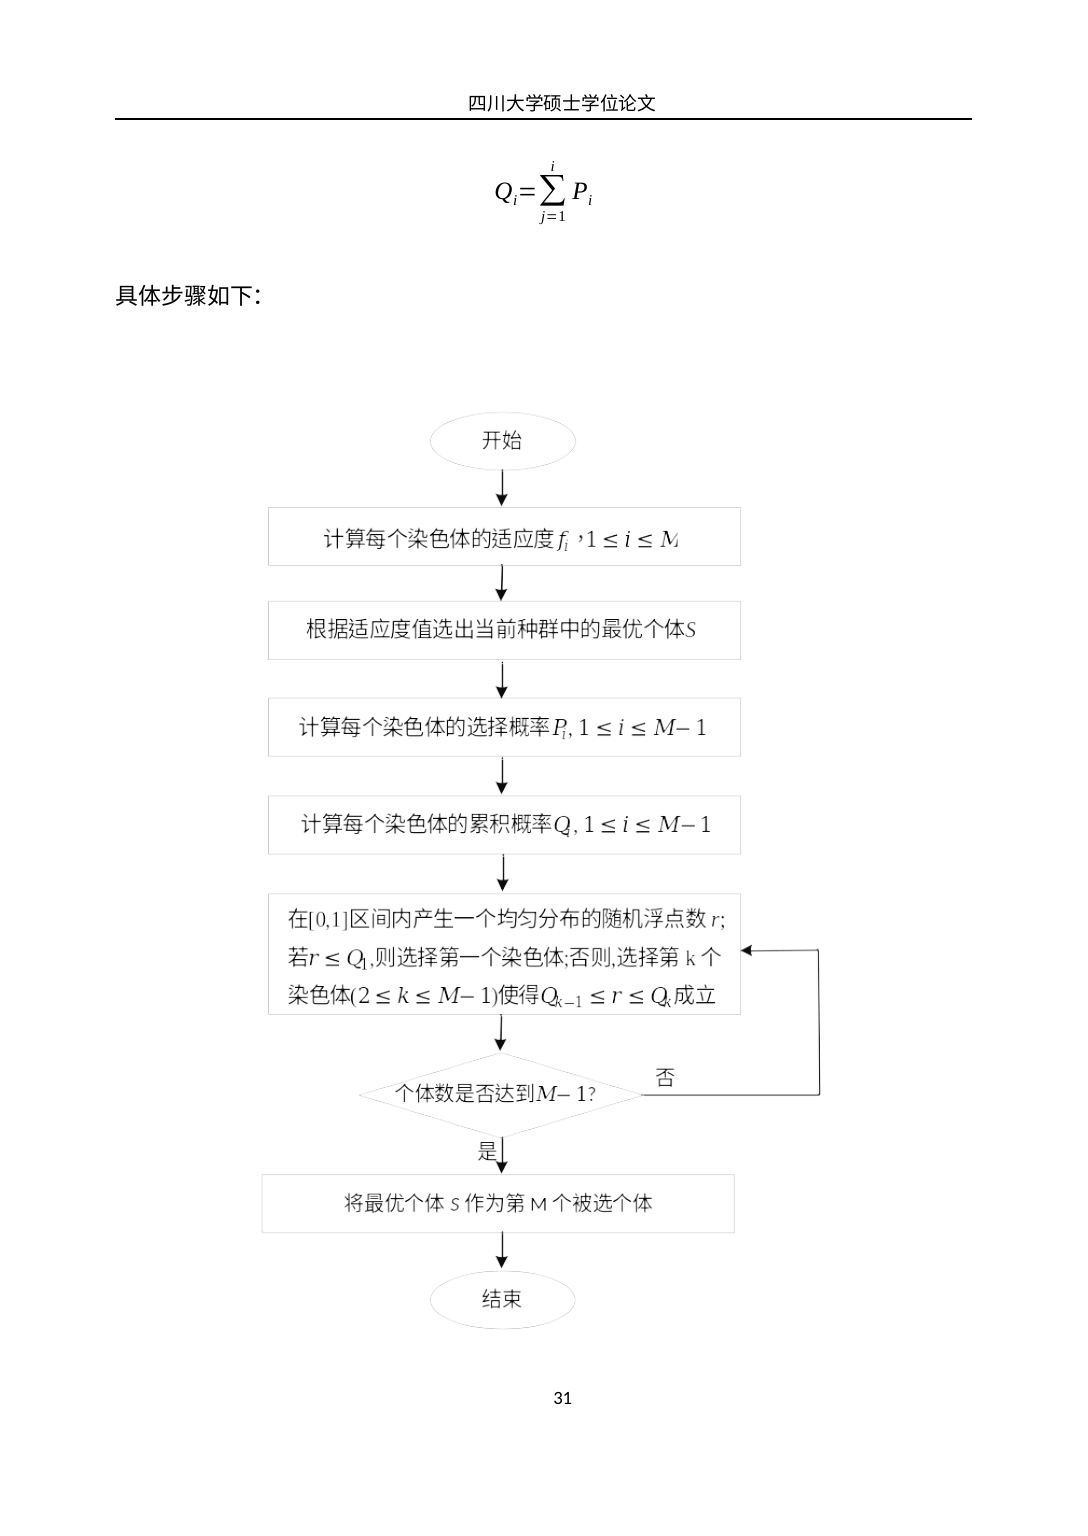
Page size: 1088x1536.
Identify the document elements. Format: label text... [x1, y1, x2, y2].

text 具体步骤如下： [115, 262, 972, 327]
